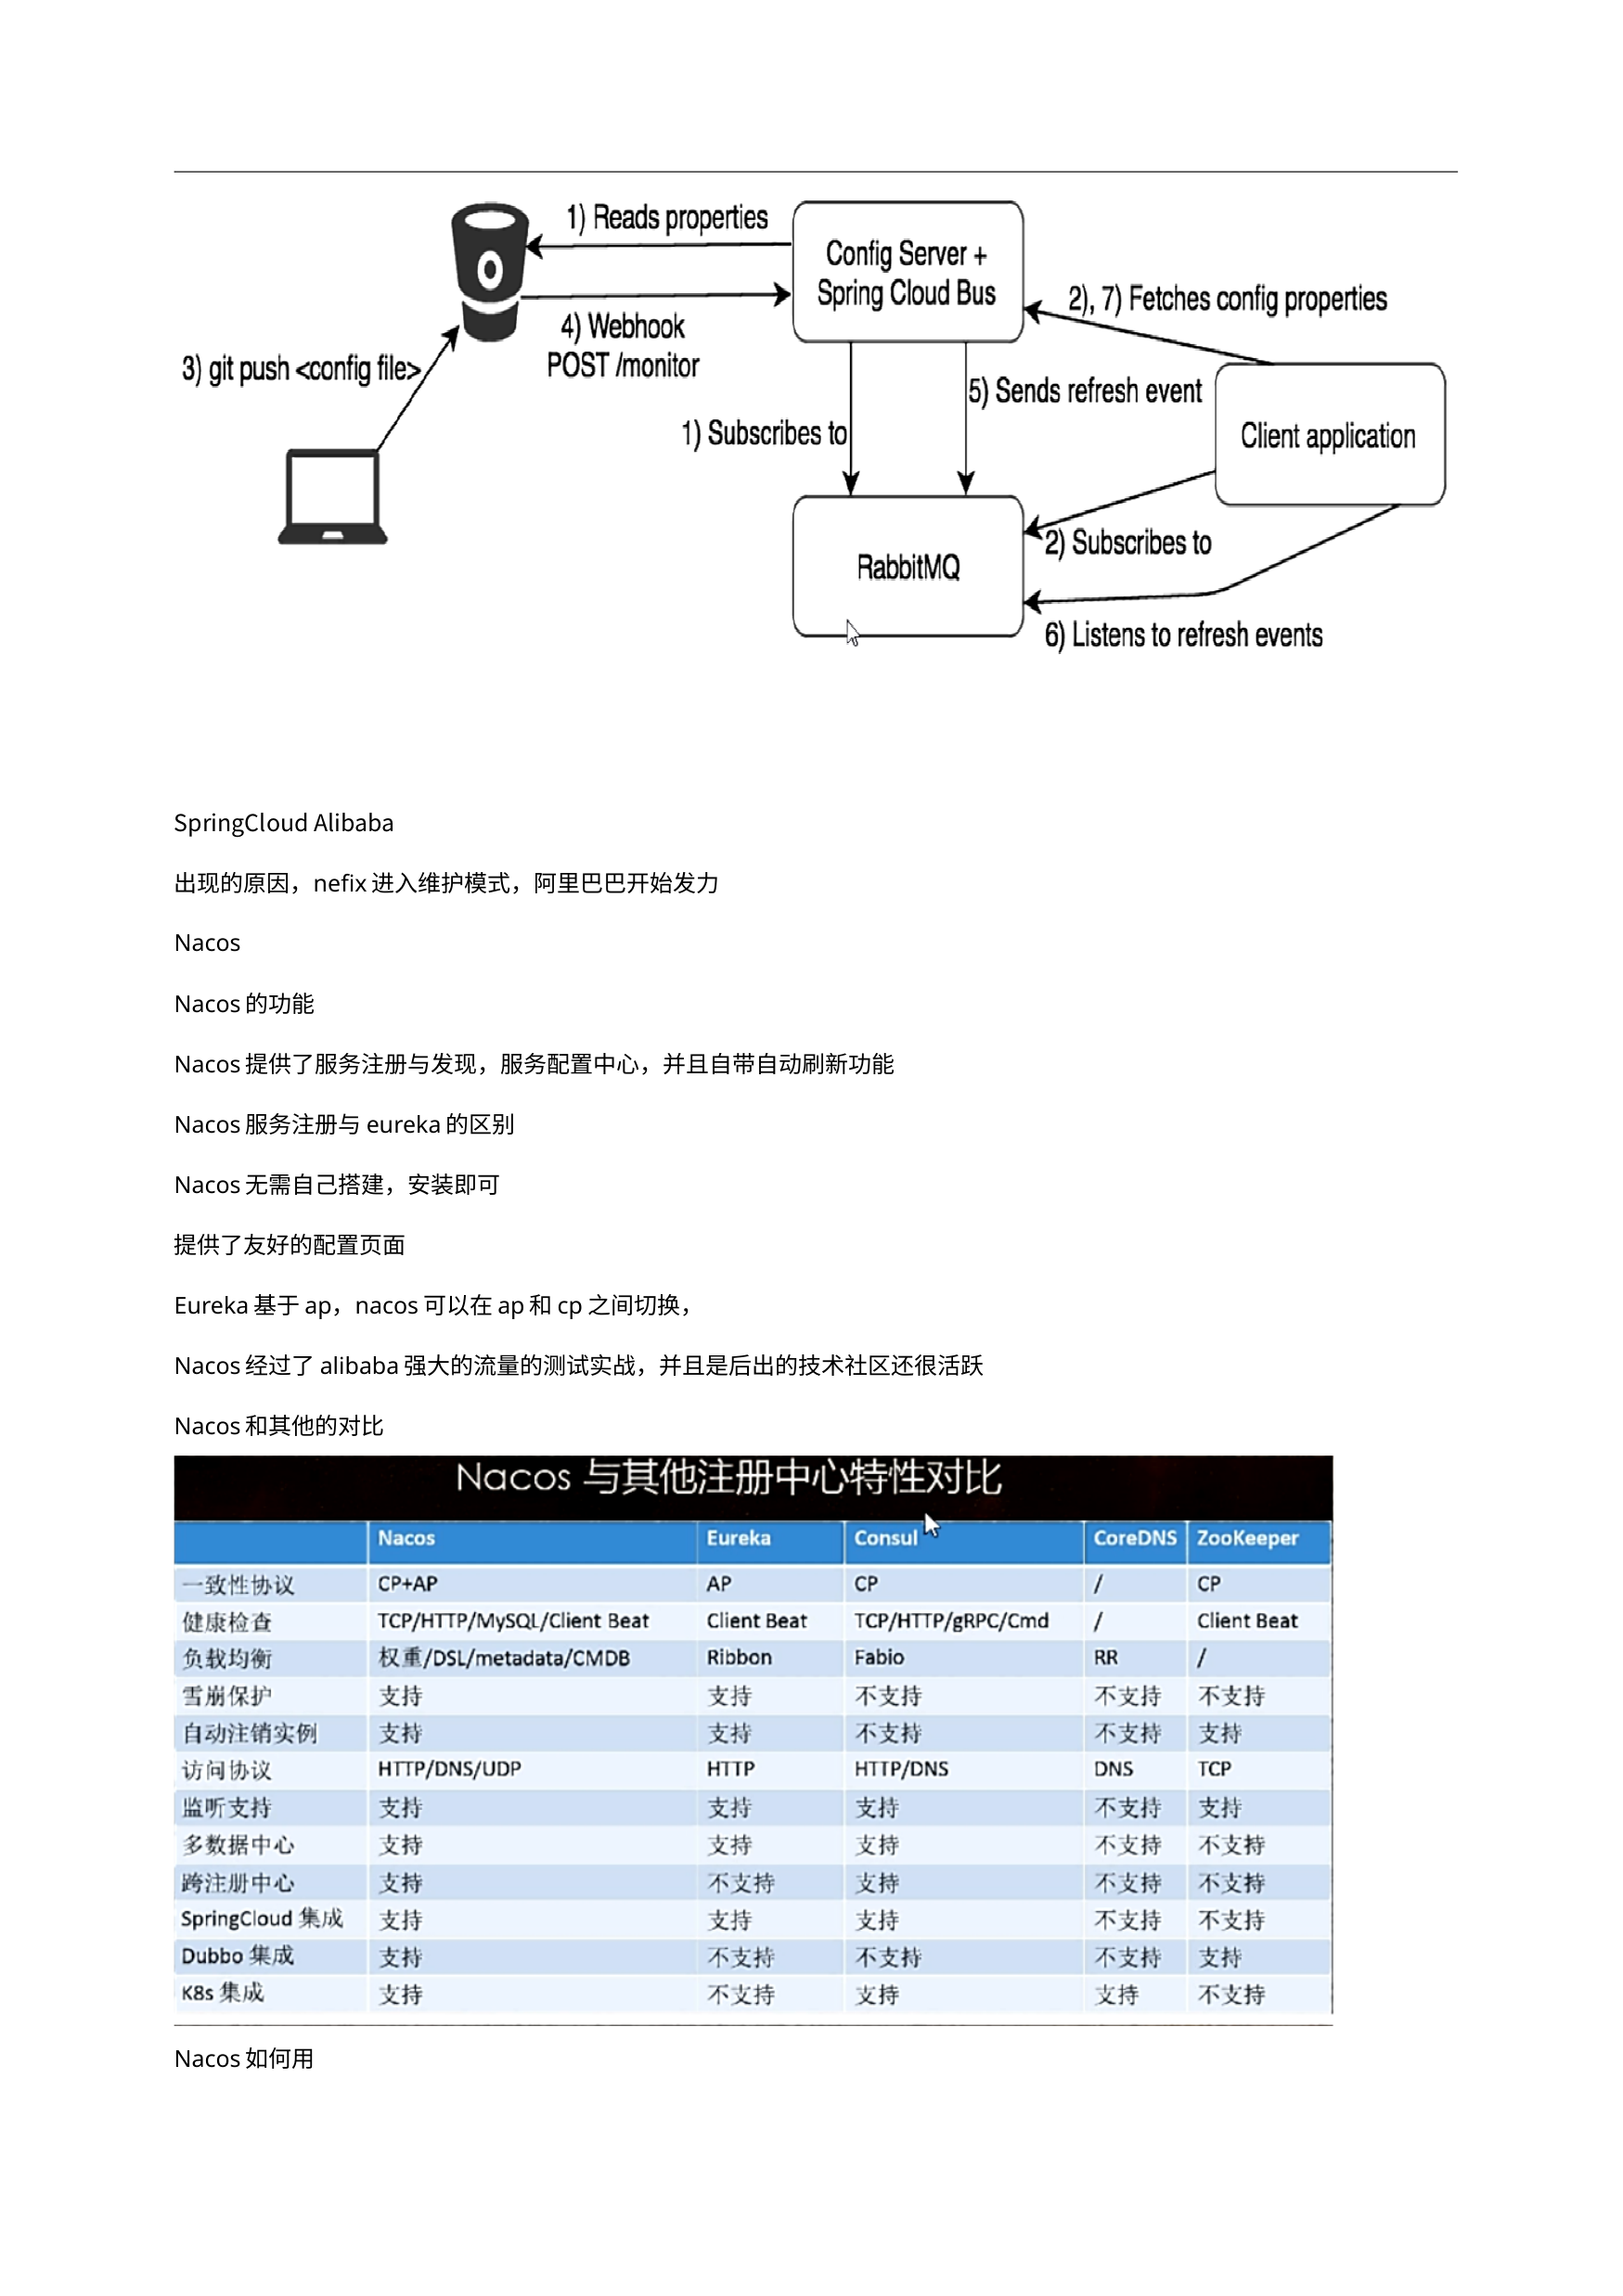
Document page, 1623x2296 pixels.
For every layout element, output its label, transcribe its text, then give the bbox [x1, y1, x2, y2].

text Eureka基于ap，nacos可以在ap和cp之间切换， [174, 1274, 1449, 1334]
text Nacos的功能 [174, 972, 1449, 1033]
text Nacos无需自己搭建，安装即可 [174, 1153, 1449, 1213]
text Nacos [174, 912, 1449, 972]
text Nacos如何用 [174, 2027, 1449, 2087]
text 提供了友好的配置页面 [174, 1213, 1449, 1274]
text SpringCloud Alibaba [174, 791, 1449, 852]
text Nacos和其他的对比 [174, 1394, 1449, 1455]
text Nacos经过了alibaba强大的流量的测试实战，并且是后出的技术社区还很活跃 [174, 1334, 1449, 1394]
text 出现的原因，nefix进入维护模式，阿里巴巴开始发力 [174, 852, 1449, 912]
text Nacos服务注册与eureka的区别 [174, 1093, 1449, 1153]
text Nacos提供了服务注册与发现，服务配置中心，并且自带自动刷新功能 [174, 1033, 1449, 1093]
